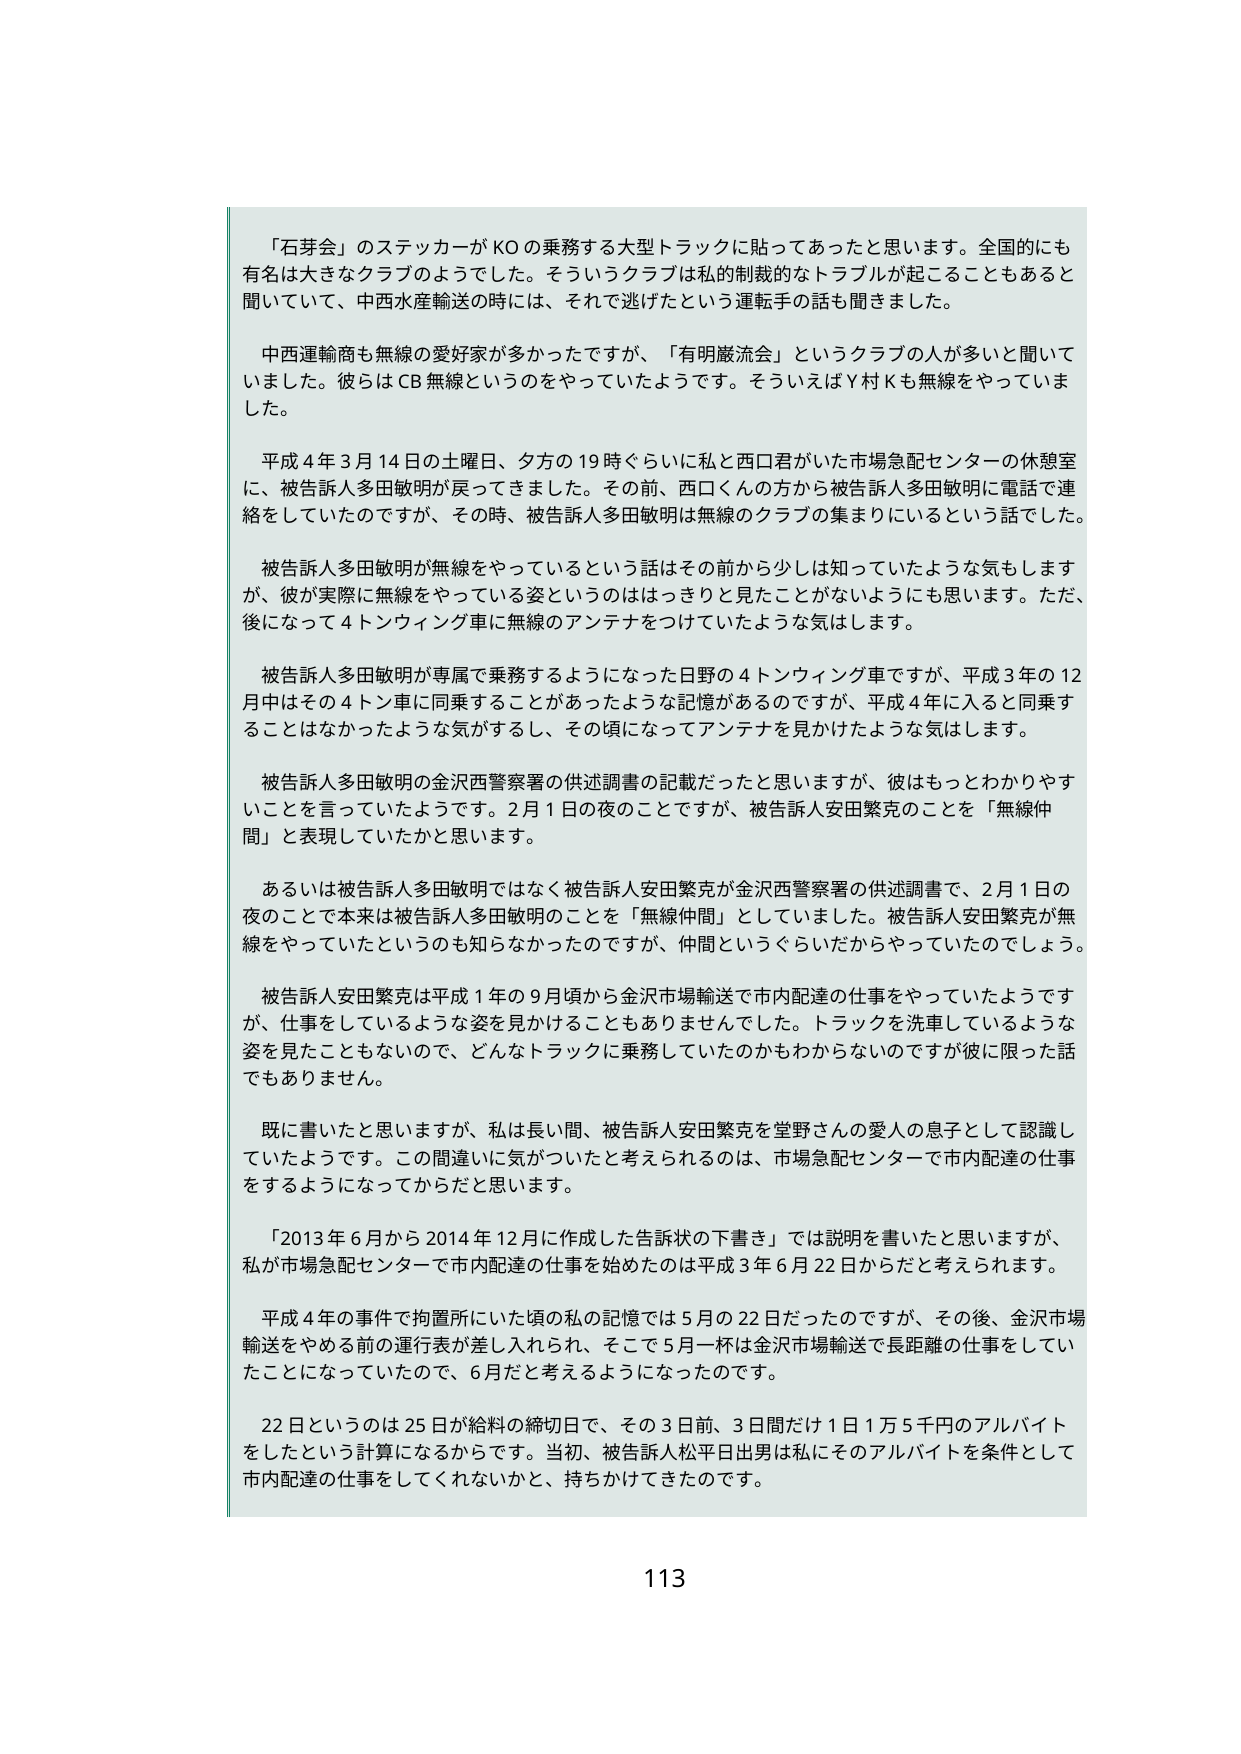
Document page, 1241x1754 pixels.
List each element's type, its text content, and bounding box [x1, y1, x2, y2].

text 被告訴人多田敏明が専属で乗務するようになった日野の4トンウィング車ですが、平成3年の12月中はその4トン車に同乗することがあったような記憶があるのですが、平成4年に入ると同乗することはなかったような気がするし、その頃になってアンテナを見かけたような気はします。 [230, 661, 1087, 742]
text 平成4年3月14日の土曜日、夕方の19時ぐらいに私と西口君がいた市場急配センターの休憩室に、被告訴人多田敏明が戻ってきました。その前、西口くんの方から被告訴人多田敏明に電話で連絡をしていたのですが、その時、被告訴人多田敏明は無線のクラブの集まりにいるという話でした。 [230, 446, 1087, 528]
text 平成4年の事件で拘置所にいた頃の私の記憶では5月の22日だったのですが、その後、金沢市場輸送をやめる前の運行表が差し入れられ、そこで5月一杯は金沢市場輸送で長距離の仕事をしていたことになっていたので、6月だと考えるようになったのです。 [230, 1303, 1087, 1385]
text 被告訴人多田敏明の金沢西警察署の供述調書の記載だったと思いますが、彼はもっとわかりやすいことを言っていたようです。2月1日の夜のことですが、被告訴人安田繁克のことを「無線仲間」と表現していたかと思います。 [230, 768, 1087, 849]
text あるいは被告訴人多田敏明ではなく被告訴人安田繁克が金沢西警察署の供述調書で、2月1日の夜のことで本来は被告訴人多田敏明のことを「無線仲間」としていました。被告訴人安田繁克が無線をやっていたというのも知らなかったのですが、仲間というぐらいだからやっていたのでしょう。 [230, 875, 1087, 956]
text 被告訴人安田繁克は平成1年の9月頃から金沢市場輸送で市内配達の仕事をやっていたようですが、仕事をしているような姿を見かけることもありませんでした。トラックを洗車しているような姿を見たこともないので、どんなトラックに乗務していたのかもわからないのですが彼に限った話でもありません。 [230, 982, 1087, 1091]
text 22日というのは25日が給料の締切日で、その3日前、3日間だけ1日1万5千円のアルバイトをしたという計算になるからです。当初、被告訴人松平日出男は私にそのアルバイトを条件として市内配達の仕事をしてくれないかと、持ちかけてきたのです。 [230, 1410, 1087, 1492]
text 「石芽会」のステッカーがKOの乗務する大型トラックに貼ってあったと思います。全国的にも有名は大きなクラブのようでした。そういうクラブは私的制裁的なトラブルが起こることもあると聞いていて、中西水産輸送の時には、それで逃げたという運転手の話も聞きました。 [230, 232, 1087, 314]
text 中西運輸商も無線の愛好家が多かったですが、「有明巌流会」というクラブの人が多いと聞いていました。彼らはCB無線というのをやっていたようです。そういえばY村Kも無線をやっていました。 [230, 339, 1087, 421]
text 「2013年6月から2014年12月に作成した告訴状の下書き」では説明を書いたと思いますが、私が市場急配センターで市内配達の仕事を始めたのは平成3年6月22日からだと考えられます。 [230, 1223, 1087, 1278]
text 被告訴人多田敏明が無線をやっているという話はその前から少しは知っていたような気もしますが、彼が実際に無線をやっている姿というのははっきりと見たことがないようにも思います。ただ、後になって4トンウィング車に無線のアンテナをつけていたような気はします。 [230, 553, 1087, 635]
text 既に書いたと思いますが、私は長い間、被告訴人安田繁克を堂野さんの愛人の息子として認識していたようです。この間違いに気がついたと考えられるのは、市場急配センターで市内配達の仕事をするようになってからだと思います。 [230, 1116, 1087, 1198]
